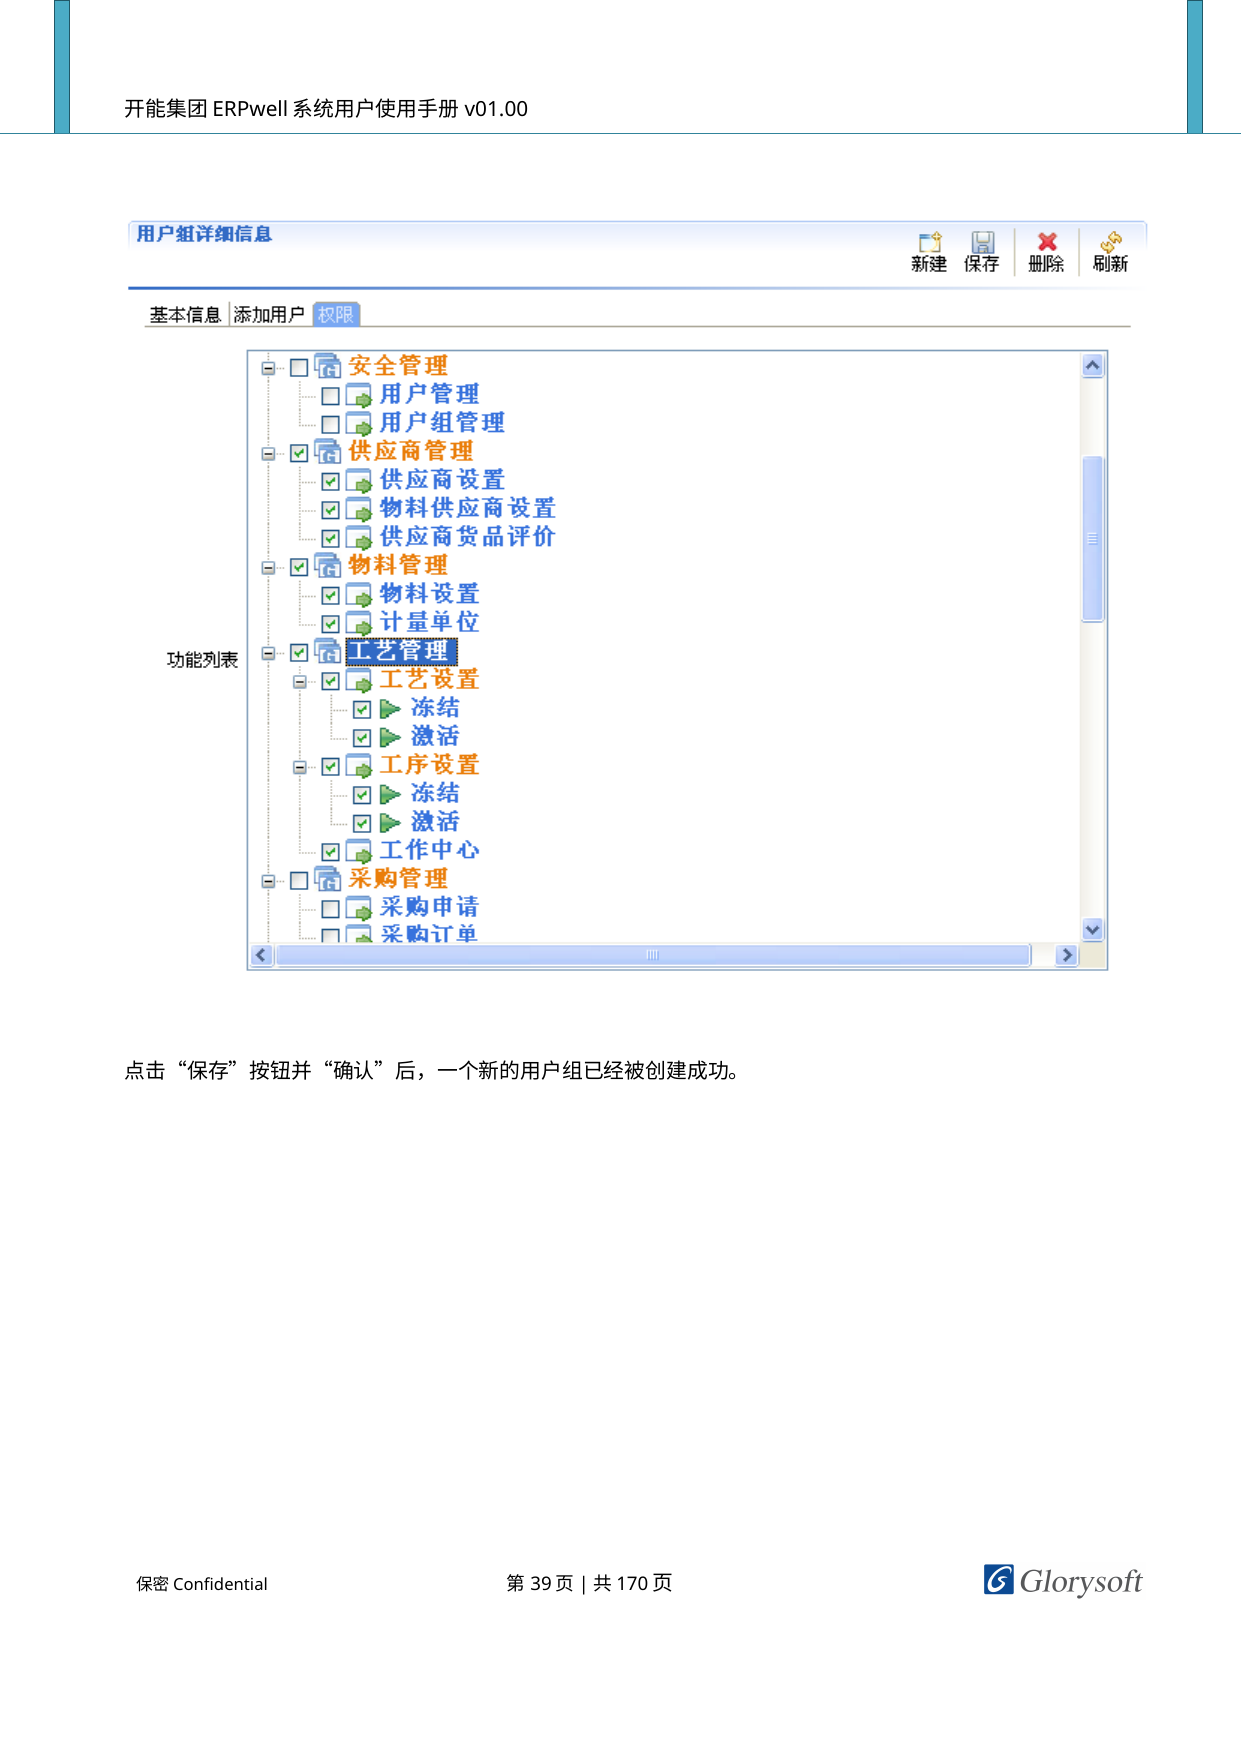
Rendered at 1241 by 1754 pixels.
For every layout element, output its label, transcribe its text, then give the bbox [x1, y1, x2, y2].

picture [981, 1562, 1146, 1600]
text 点击“保存”按钮并“确认”后，一个新的用户组已经被创建成功。 [124, 1053, 1150, 1085]
